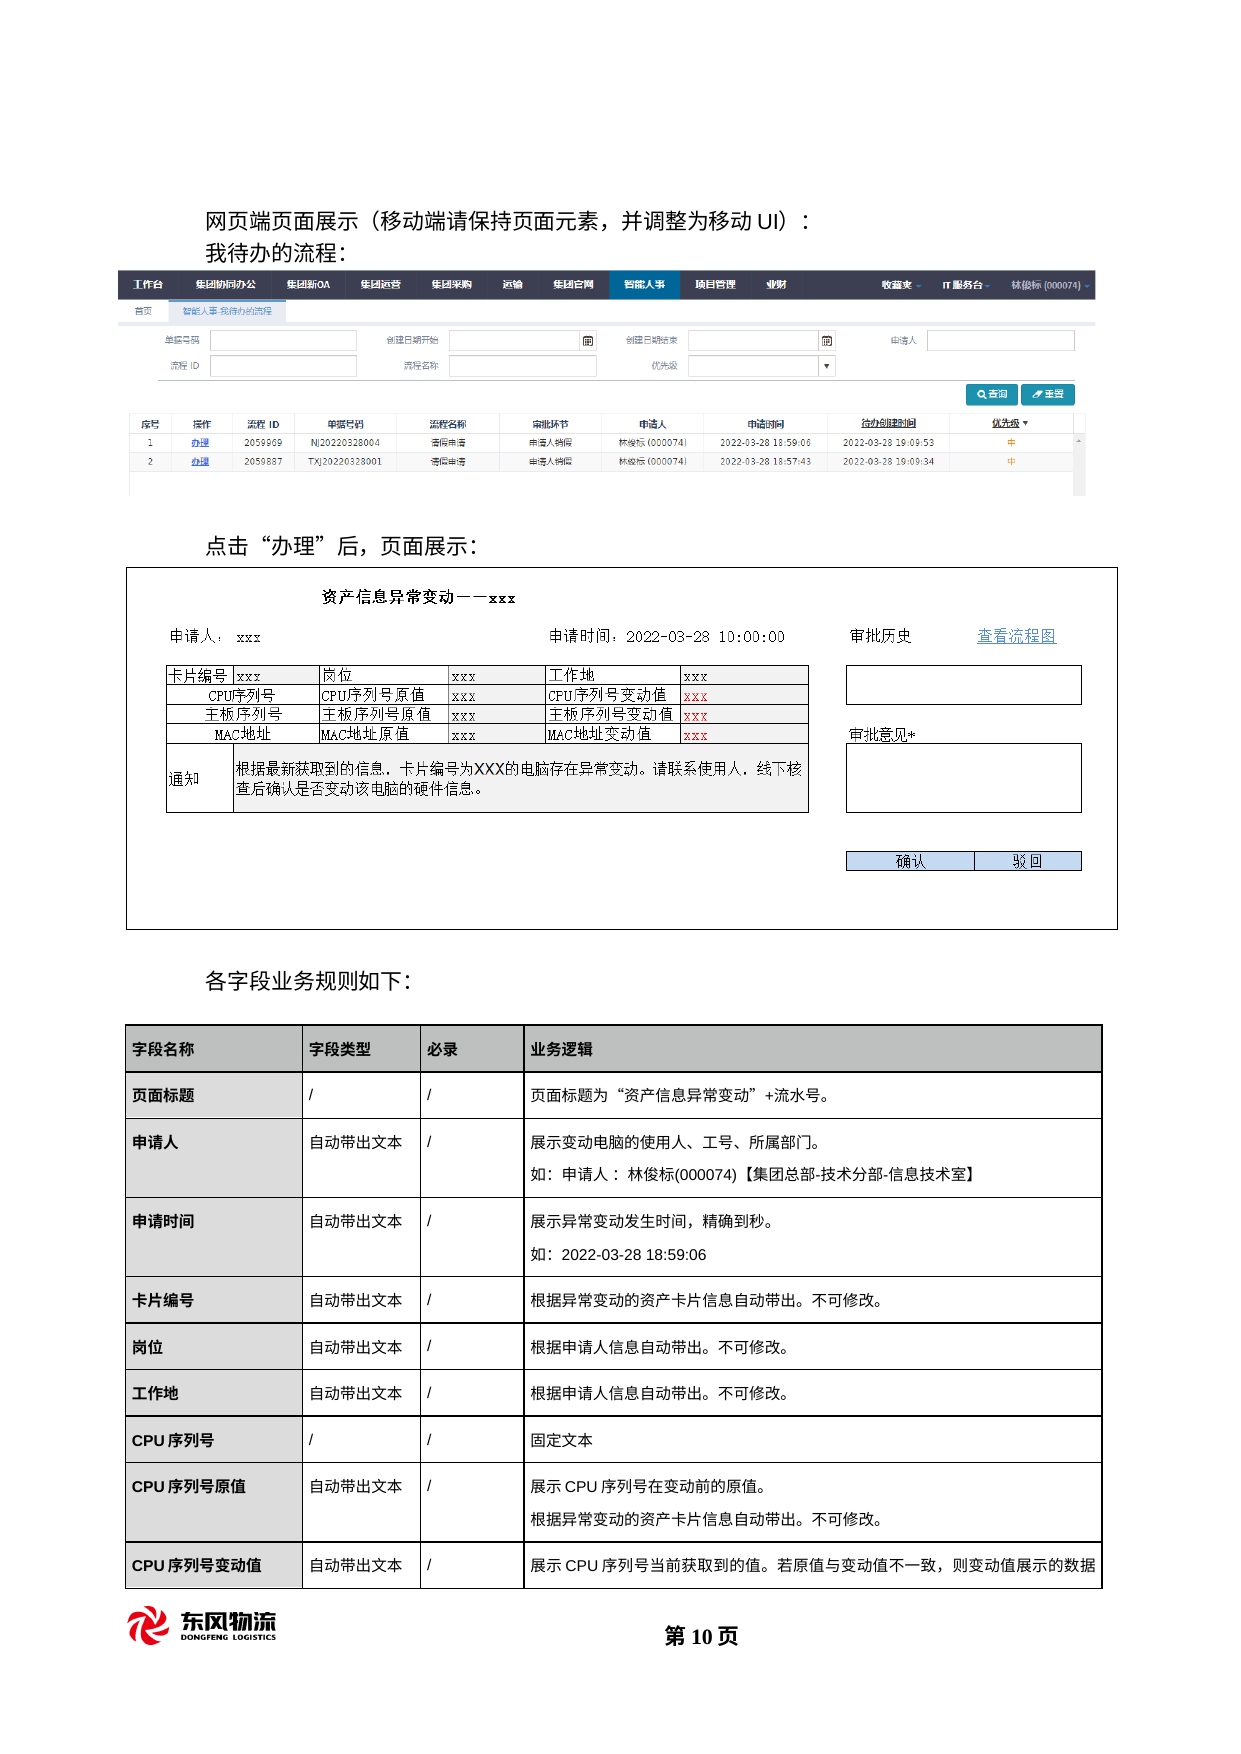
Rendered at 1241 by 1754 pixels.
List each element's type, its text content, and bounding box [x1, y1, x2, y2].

table_cell 自动带出文本 [303, 1277, 420, 1322]
text 网页端页面展示（移动端请保持页面元素，并调整为移动UI）： [118, 203, 1122, 236]
table_cell 自动带出文本 [303, 1463, 420, 1541]
table_cell 自动带出文本 [303, 1119, 420, 1197]
table_cell 申请时间 [126, 1198, 302, 1276]
table_cell / [421, 1417, 523, 1462]
table_cell CPU序列号 [126, 1417, 302, 1462]
table_cell 自动带出文本 [303, 1543, 420, 1587]
table_cell CPU序列号变动值 [126, 1543, 302, 1587]
picture [127, 1606, 276, 1645]
table_cell 自动带出文本 [303, 1198, 420, 1276]
table_header 字段名称 [126, 1026, 302, 1071]
text 各字段业务规则如下： [162, 963, 1122, 996]
table_cell 申请人 [126, 1119, 302, 1197]
table_cell / [421, 1277, 523, 1322]
table_cell / [421, 1119, 523, 1197]
table_header 业务逻辑 [525, 1026, 1101, 1071]
table_cell 根据异常变动的资产卡片信息自动带出。不可修改。 [525, 1277, 1101, 1322]
table_cell 工作地 [126, 1370, 302, 1415]
text 我待办的流程： [118, 236, 1122, 268]
table_cell CPU序列号原值 [126, 1463, 302, 1541]
table_cell / [303, 1073, 420, 1117]
table_header 字段类型 [303, 1026, 420, 1071]
table_cell / [421, 1198, 523, 1276]
table_cell 岗位 [126, 1324, 302, 1369]
table_cell / [421, 1543, 523, 1587]
table_cell / [421, 1324, 523, 1369]
table_cell / [421, 1073, 523, 1117]
picture [118, 268, 1096, 496]
table_cell 展示CPU序列号当前获取到的值。若原值与变动值不一致，则变动值展示的数据颜色为红色。 根据异常变动的资产卡片信息自动带出。不可修改。 [525, 1543, 1101, 1587]
text 点击“办理”后，页面展示： [118, 528, 1122, 561]
table_cell / [421, 1370, 523, 1415]
table_cell 根据申请人信息自动带出。不可修改。 [525, 1324, 1101, 1369]
table_cell 自动带出文本 [303, 1324, 420, 1369]
table_cell / [303, 1417, 420, 1462]
table_cell 展示变动电脑的使用人、工号、所属部门。 如：申请人 ：林俊标(000074)【集团总部-技术分部-信息技术室】 [525, 1119, 1101, 1197]
picture [118, 561, 1122, 935]
table_cell 页面标题为“资产信息异常变动”+流水号。 [525, 1073, 1101, 1117]
table_cell 根据申请人信息自动带出。不可修改。 [525, 1370, 1101, 1415]
table_cell 展示异常变动发生时间，精确到秒。 如：2022-03-28 18:59:06 [525, 1198, 1101, 1276]
table_cell 展示CPU序列号在变动前的原值。 根据异常变动的资产卡片信息自动带出。不可修改。 [525, 1463, 1101, 1541]
table_cell / [421, 1463, 523, 1541]
table_cell 自动带出文本 [303, 1370, 420, 1415]
table_cell 页面标题 [126, 1073, 302, 1117]
table_header 必录 [421, 1026, 523, 1071]
table_cell 固定文本 [525, 1417, 1101, 1462]
table_cell 卡片编号 [126, 1277, 302, 1322]
